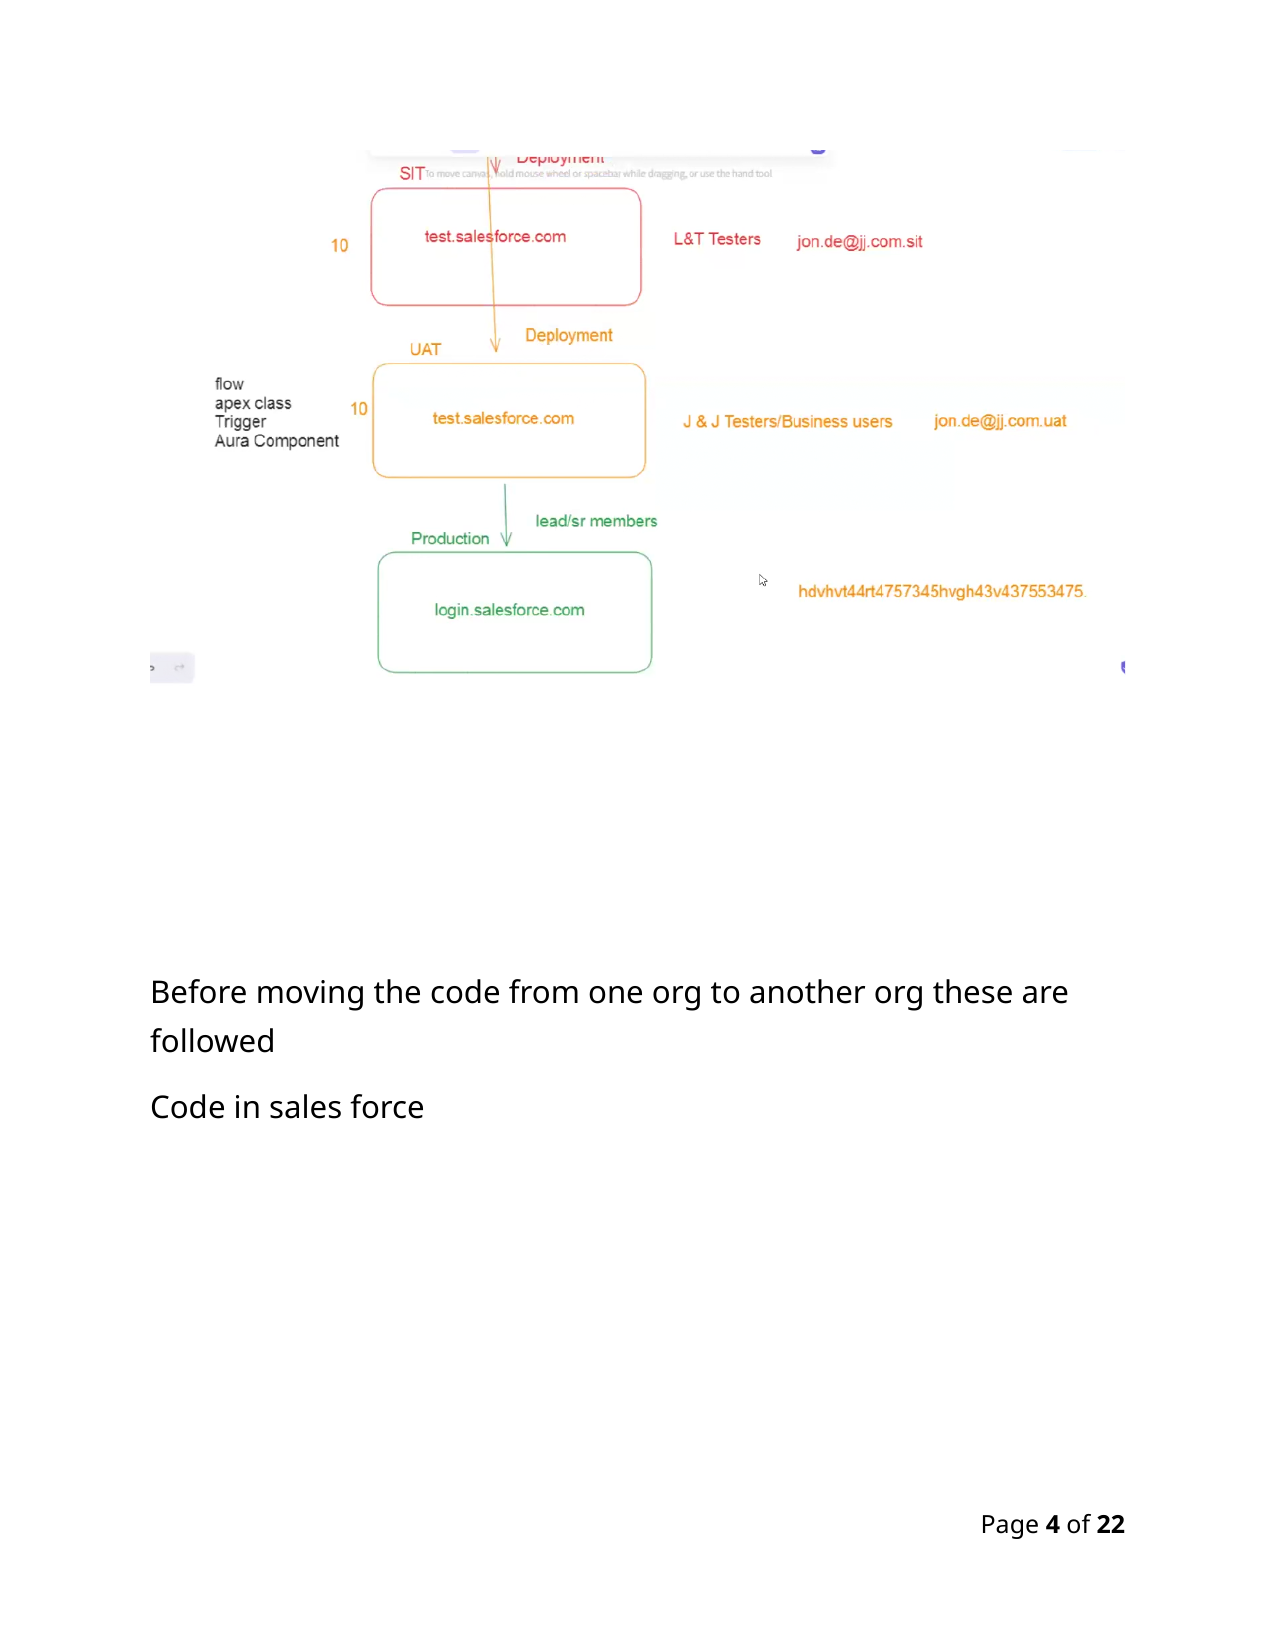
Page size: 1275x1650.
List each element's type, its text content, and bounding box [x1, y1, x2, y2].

picture [150, 150, 1125, 686]
text Before moving the code from one org to another org these are followed [150, 970, 1125, 1062]
text Code in sales force [150, 1084, 1125, 1127]
